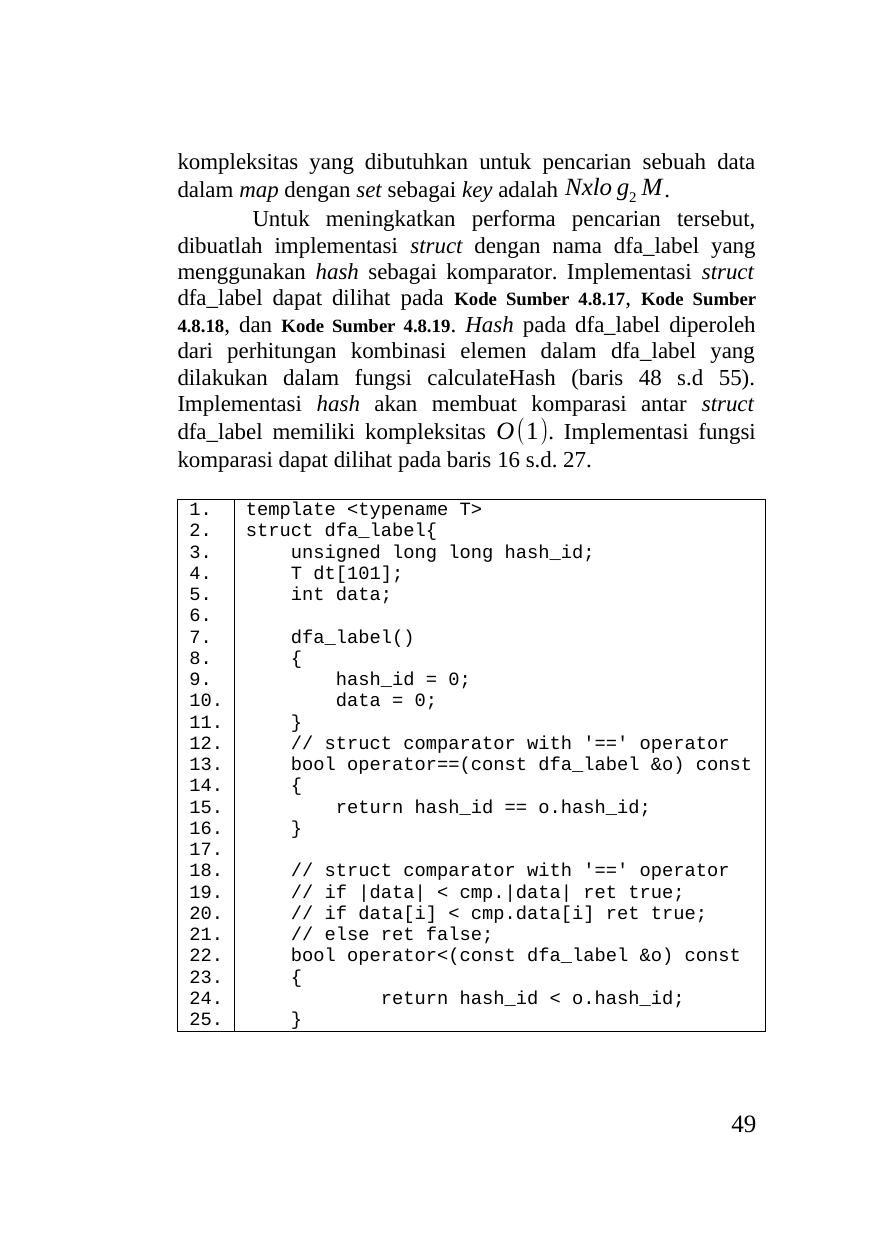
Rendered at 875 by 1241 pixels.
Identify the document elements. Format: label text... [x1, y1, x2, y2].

table_header template <typename T> struct dfa_label{ unsigned long long hash_id; T dt[101]; int data; dfa_label() { hash_id = 0; data = 0; } // struct comparator with '==' operator bool operator==(const dfa_label &o) const { return hash_id == o.hash_id; } // struct comparator with '==' operator // if |data| < cmp.|data| ret true; // if data[i] < cmp.data[i] ret true; // else ret false; bool operator<(const dfa_label &o) const { return hash_id < o.hash_id; } [235, 500, 765, 1031]
table_header 1. 2. 3. 4. 5. 6. 7. 8. 9. 10. 11. 12. 13. 14. 15. 16. 17. 18. 19. 20. 21. 22. 23. 24. 25. [178, 500, 234, 1031]
